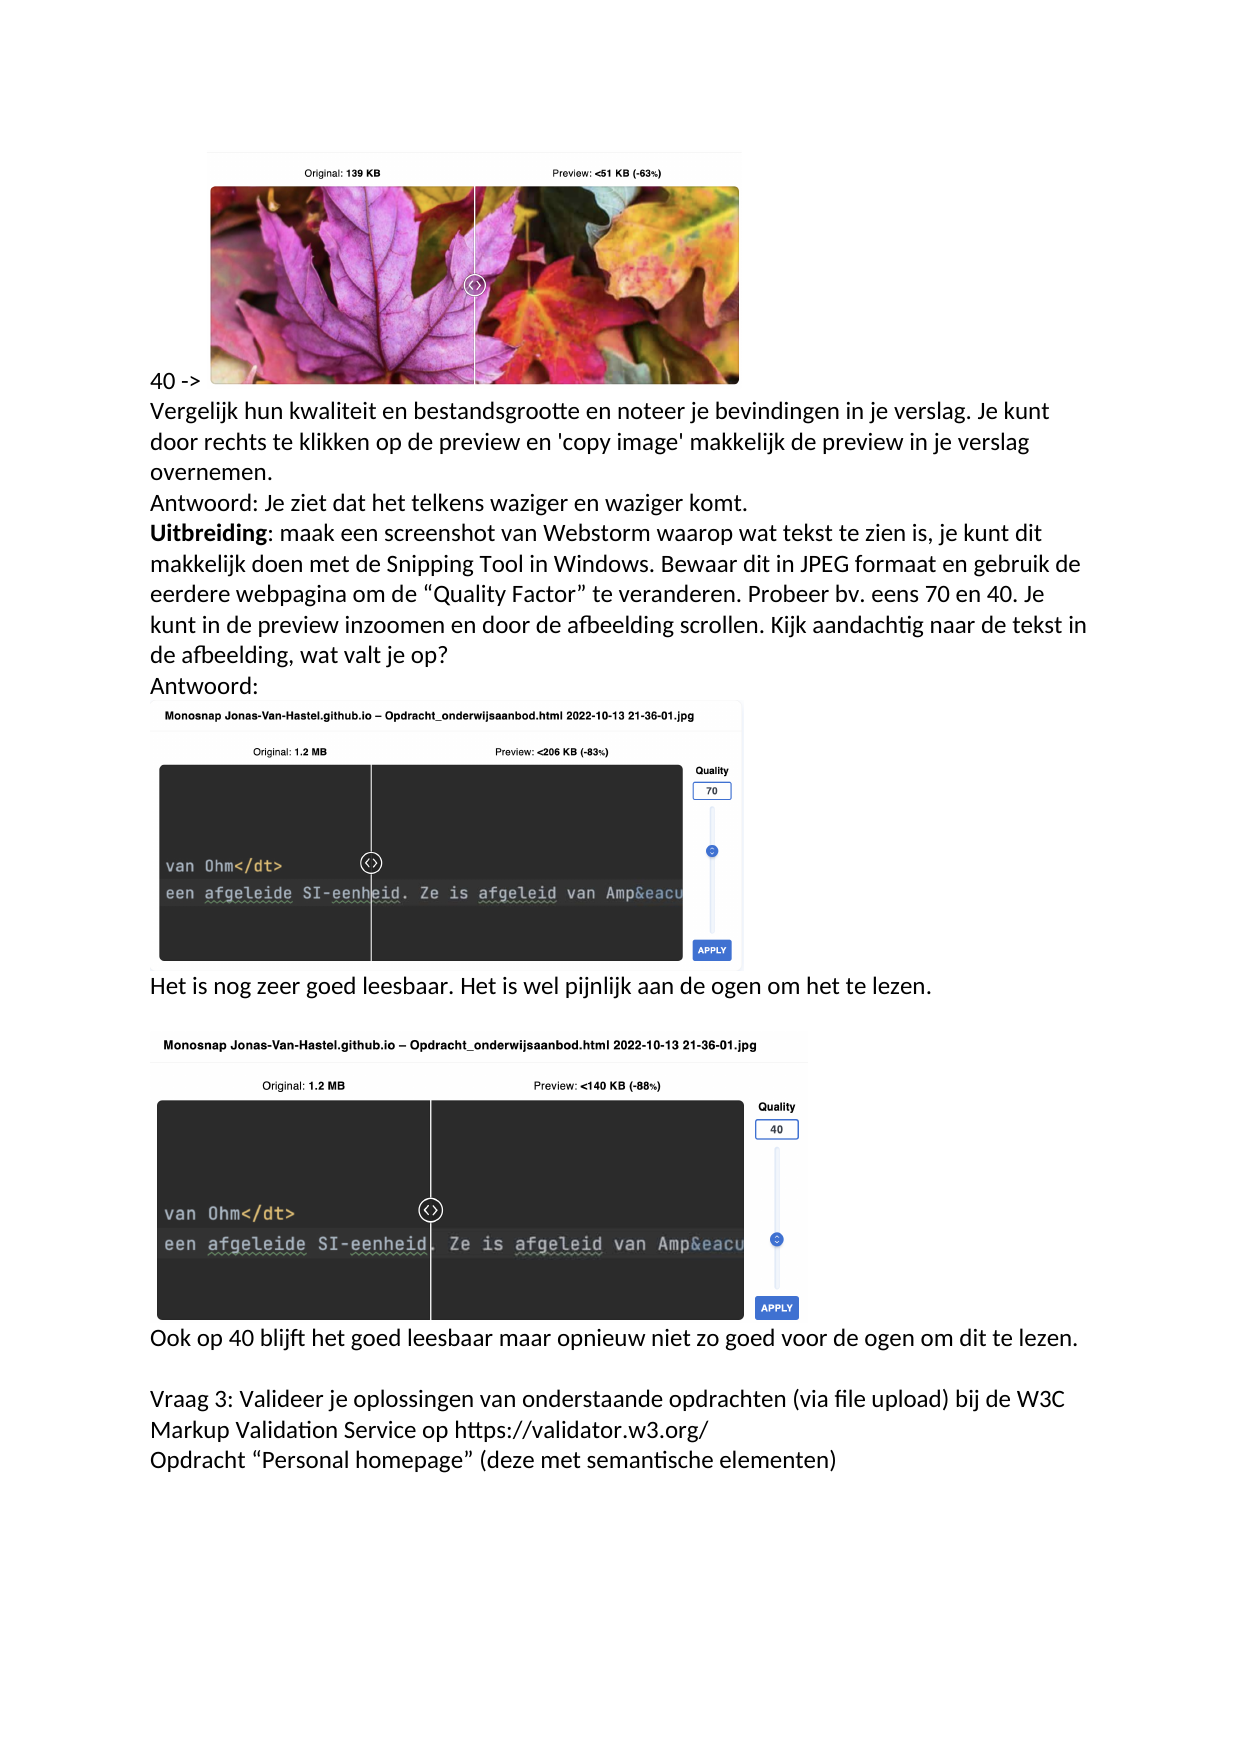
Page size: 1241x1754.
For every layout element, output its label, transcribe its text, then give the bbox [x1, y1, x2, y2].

text Antwoord: [150, 670, 1090, 701]
picture [150, 700, 744, 971]
text Het is nog zeer goed leesbaar. Het is wel pijnlijk aan de ogen om het te lezen. [150, 970, 1090, 1001]
text Antwoord: Je ziet dat het telkens waziger en waziger komt. [150, 487, 1090, 517]
text Vraag 3: Valideer je oplossingen van onderstaande opdrachten (via file upload) bij de W3C Markup Validation Service op https://validator.w3.org/ [150, 1383, 1090, 1444]
text Uitbreiding: maak een screenshot van Webstorm waarop wat tekst te zien is, je kunt dit makkelijk doen met de Snipping Tool in Windows. Bewaar dit in JPEG formaat en gebruik de eerdere webpagina om de “Quality Factor” te veranderen. Probeer bv. eens 70 en 40. Je kunt in de preview inzoomen en door de afbeelding scrollen. Kijk aandachtig naar de tekst in de afbeelding, wat valt je op? [150, 517, 1090, 670]
picture [150, 1031, 808, 1323]
text Vergelijk hun kwaliteit en bestandsgrootte en noteer je bevindingen in je verslag. Je kunt door rechts te klikken op de preview en 'copy image' makkelijk de preview in je verslag overnemen. [150, 395, 1090, 487]
text Opdracht “Personal homepage” (deze met semantische elementen) [150, 1444, 1090, 1475]
picture [206, 150, 742, 389]
text Ook op 40 blijft het goed leesbaar maar opnieuw niet zo goed voor de ogen om dit te lezen. [150, 1322, 1090, 1353]
